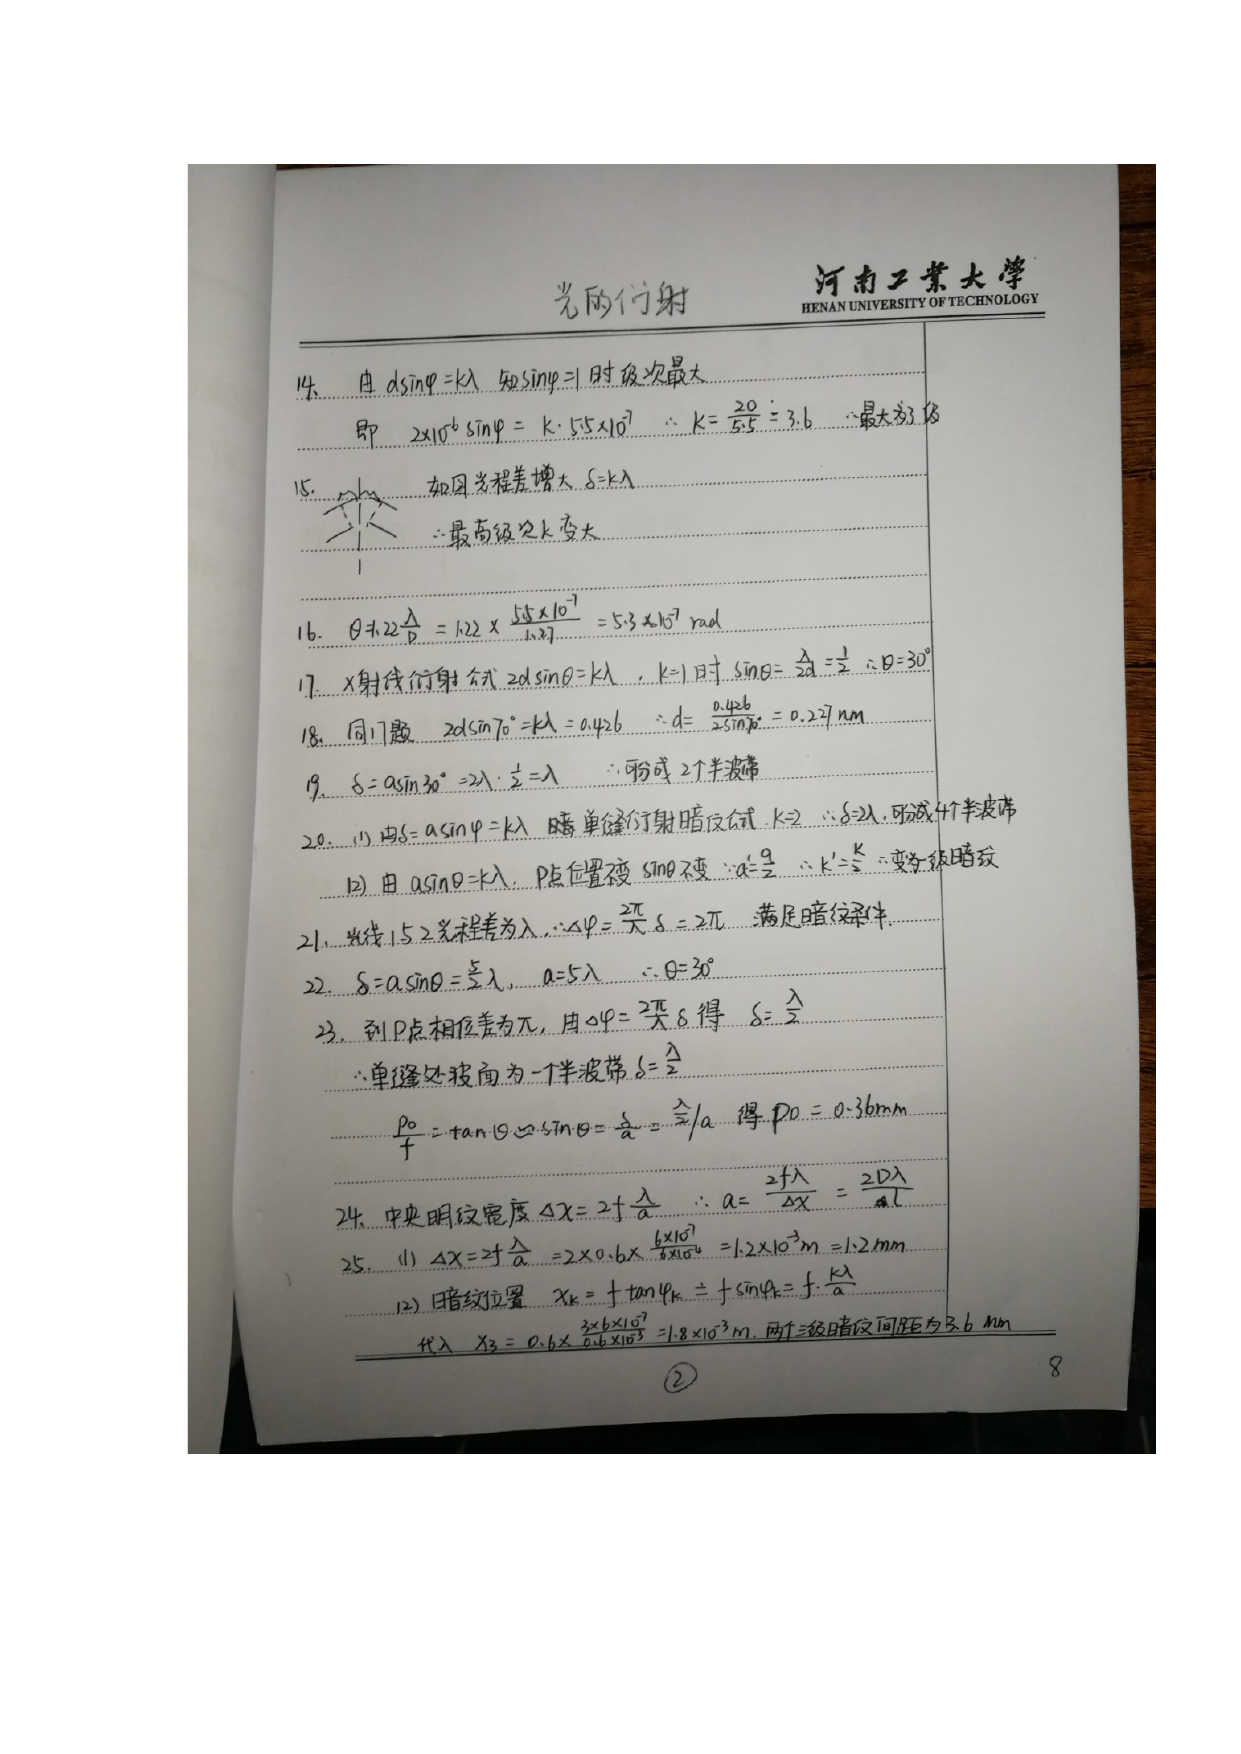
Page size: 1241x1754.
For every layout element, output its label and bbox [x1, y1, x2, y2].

picture [189, 165, 1156, 1454]
